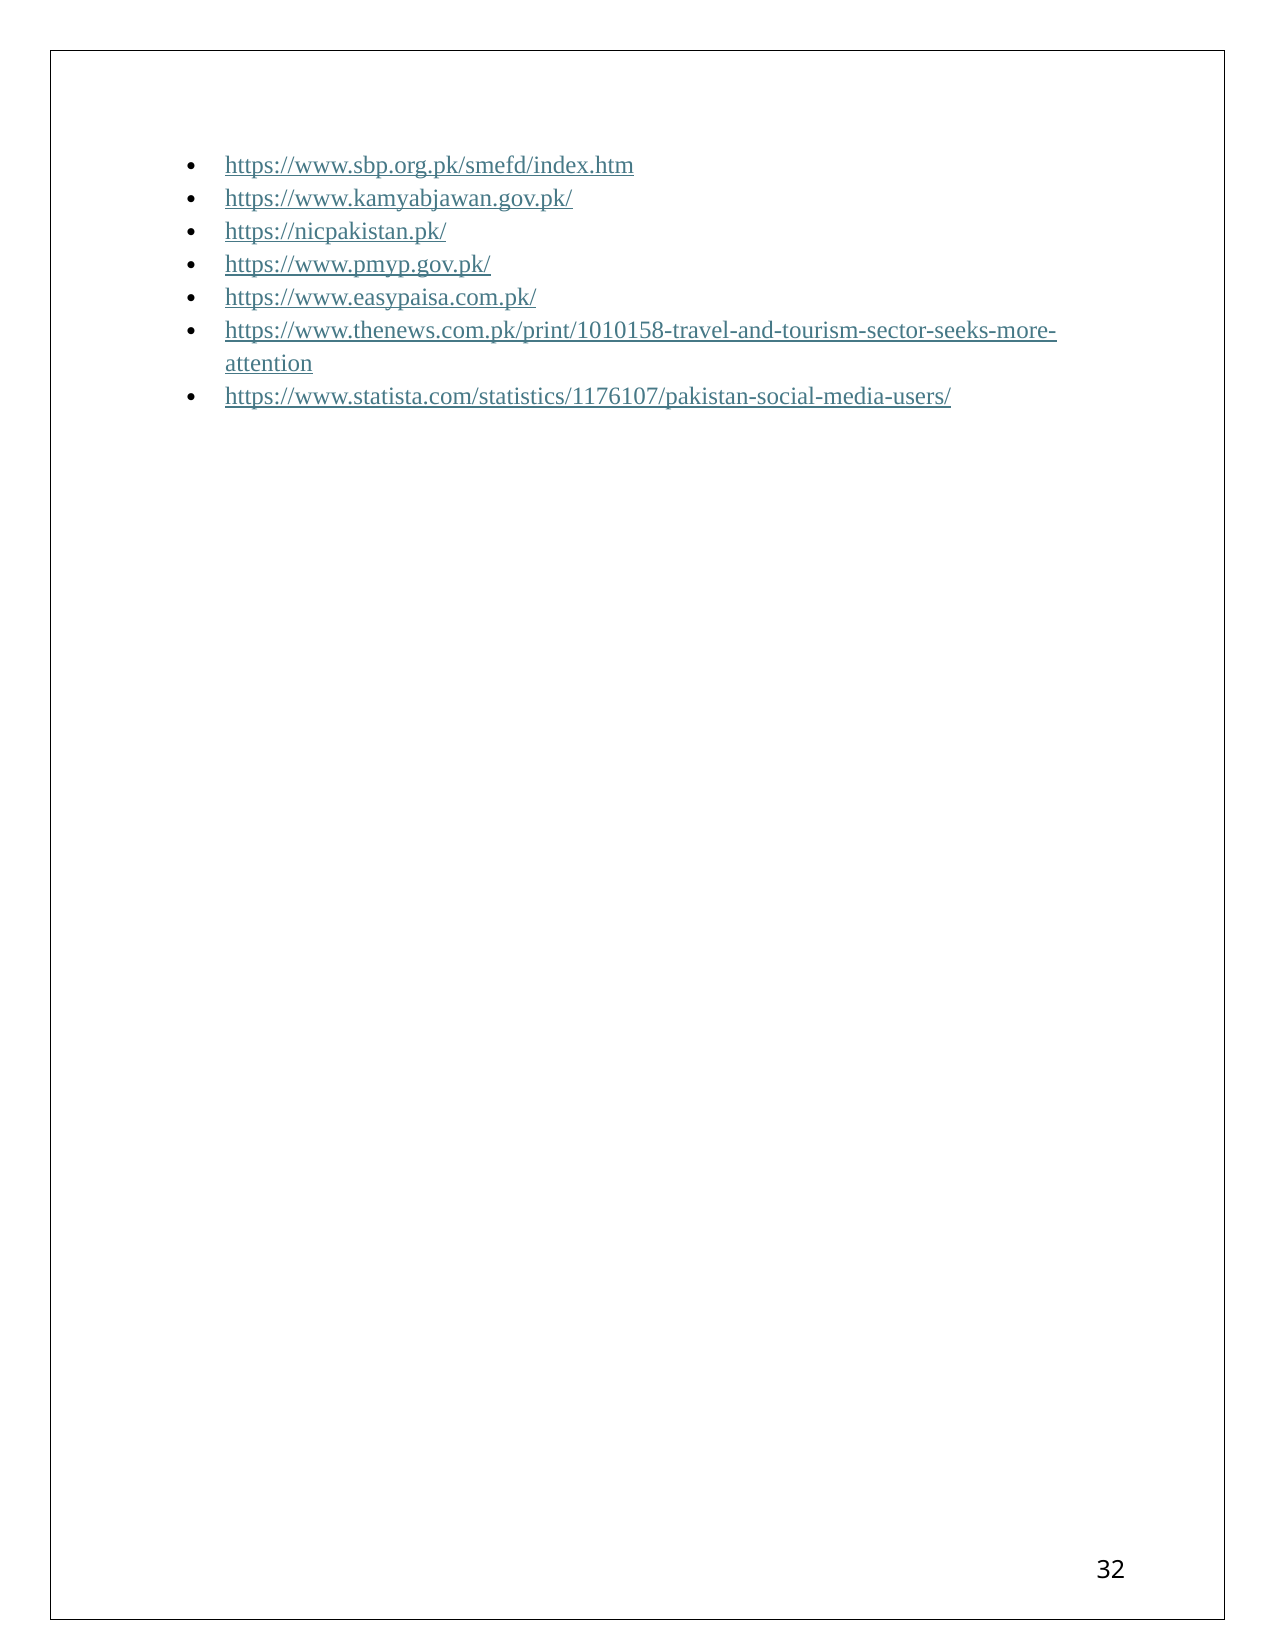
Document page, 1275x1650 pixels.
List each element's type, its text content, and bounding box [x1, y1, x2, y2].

list https://nicpakistan.pk/ [187, 216, 1125, 245]
list https://www.easypaisa.com.pk/ [187, 282, 1125, 311]
list https://www.pmyp.gov.pk/ [187, 249, 1125, 278]
list https://www.kamyabjawan.gov.pk/ [187, 183, 1125, 212]
list https://www.sbp.org.pk/smefd/index.htm [187, 150, 1125, 179]
list https://www.thenews.com.pk/print/1010158-travel-and-tourism-sector-seeks-more-attention [187, 315, 1125, 377]
list https://www.statista.com/statistics/1176107/pakistan-social-media-users/ [187, 381, 1125, 410]
